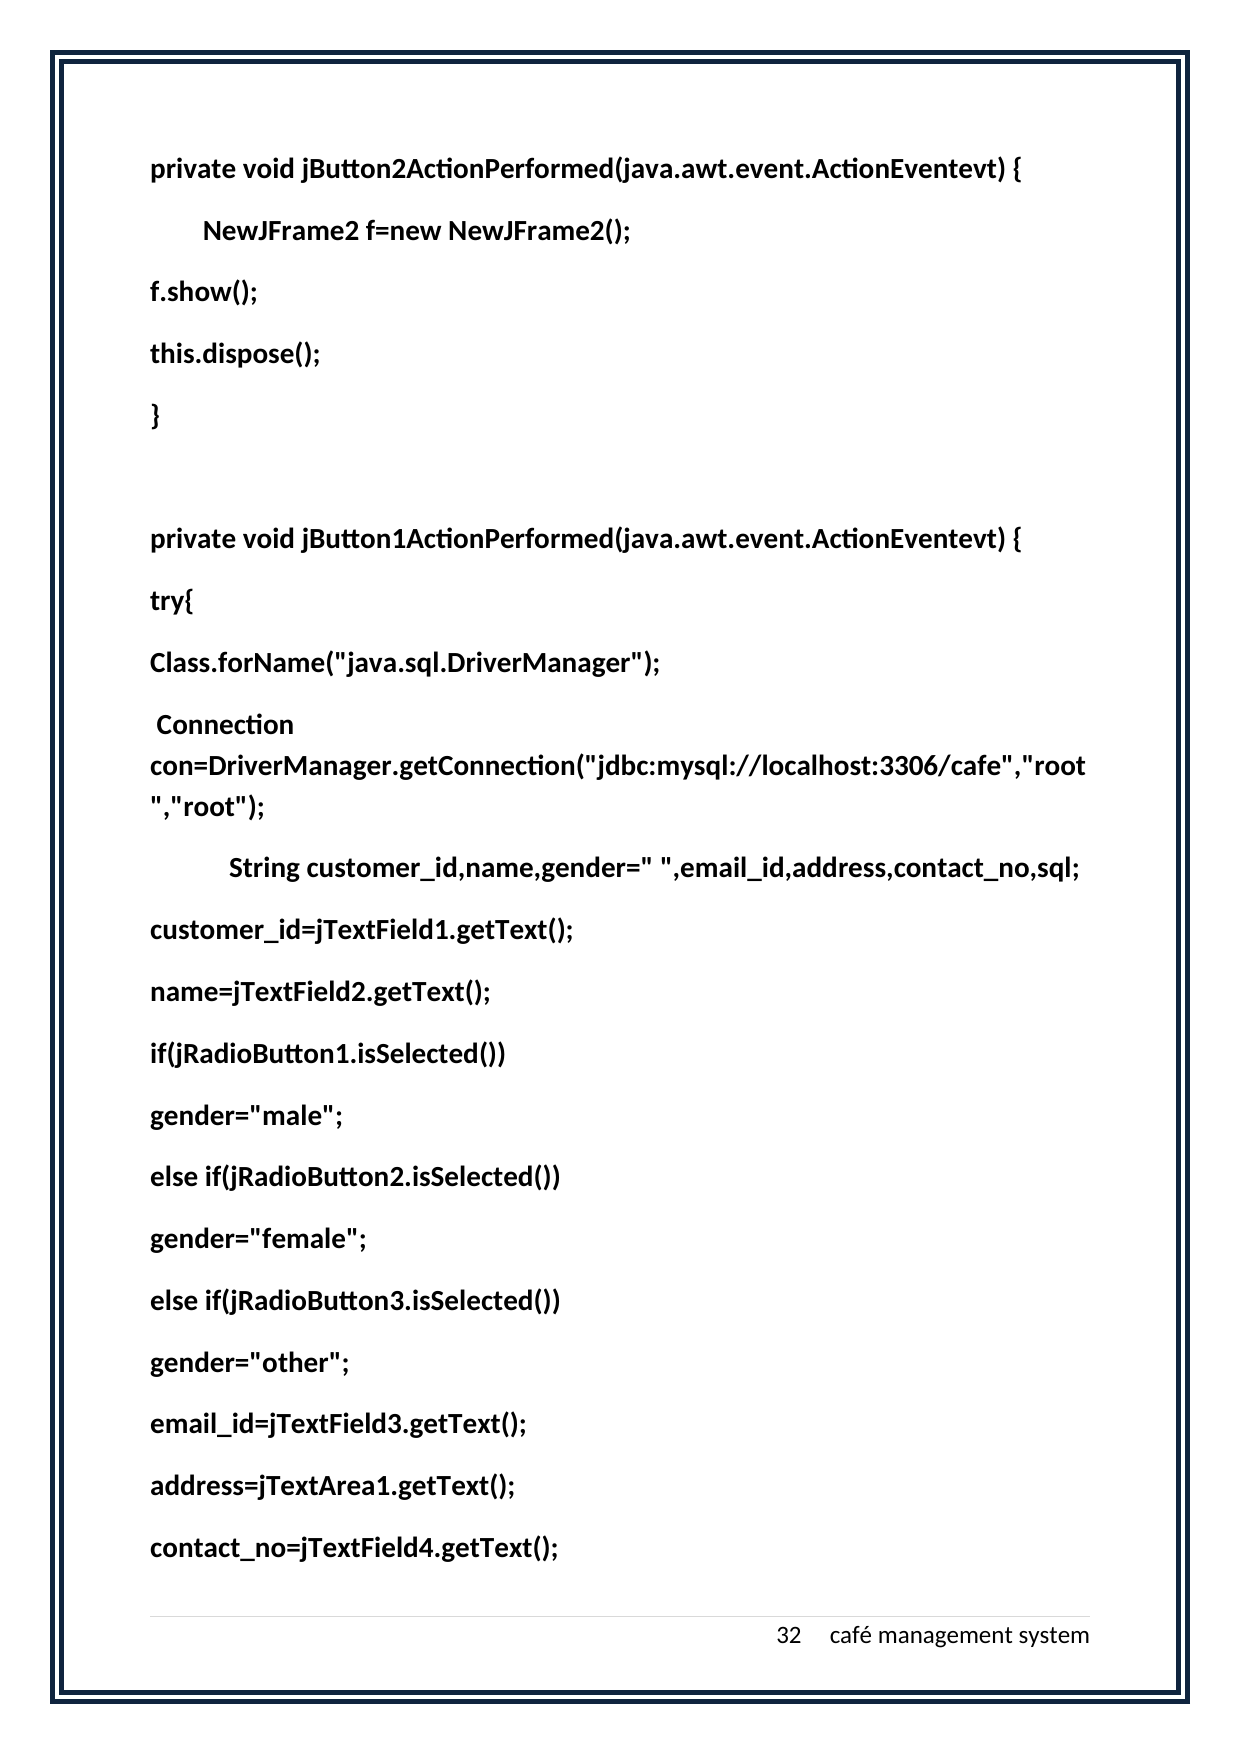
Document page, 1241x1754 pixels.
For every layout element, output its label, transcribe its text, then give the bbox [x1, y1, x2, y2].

text else if(jRadioButton2.isSelected()) [150, 1158, 1090, 1194]
text name=jTextField2.getText(); [150, 973, 1090, 1009]
text if(jRadioButton1.isSelected()) [150, 1035, 1090, 1071]
text email_id=jTextField3.getText(); [150, 1406, 1090, 1441]
text this.dispose(); [150, 335, 1090, 371]
text f.show(); [150, 273, 1090, 309]
text Class.forName("java.sql.DriverManager"); [150, 644, 1090, 680]
text private void jButton2ActionPerformed(java.awt.event.ActionEventevt) { [150, 150, 1090, 186]
text private void jButton1ActionPerformed(java.awt.event.ActionEventevt) { [150, 521, 1090, 556]
text customer_id=jTextField1.getText(); [150, 911, 1090, 947]
text contact_no=jTextField4.getText(); [150, 1529, 1090, 1565]
text String customer_id,name,gender=" ",email_id,address,contact_no,sql; [150, 849, 1090, 885]
text gender="female"; [150, 1220, 1090, 1256]
text } [150, 397, 1090, 433]
text address=jTextArea1.getText(); [150, 1467, 1090, 1503]
text Connection con=DriverManager.getConnection("jdbc:mysql://localhost:3306/cafe","root","root"); [150, 706, 1090, 823]
text try{ [150, 582, 1090, 618]
text NewJFrame2 f=new NewJFrame2(); [150, 212, 1090, 247]
text else if(jRadioButton3.isSelected()) [150, 1282, 1090, 1318]
text gender="other"; [150, 1344, 1090, 1379]
text gender="male"; [150, 1097, 1090, 1132]
